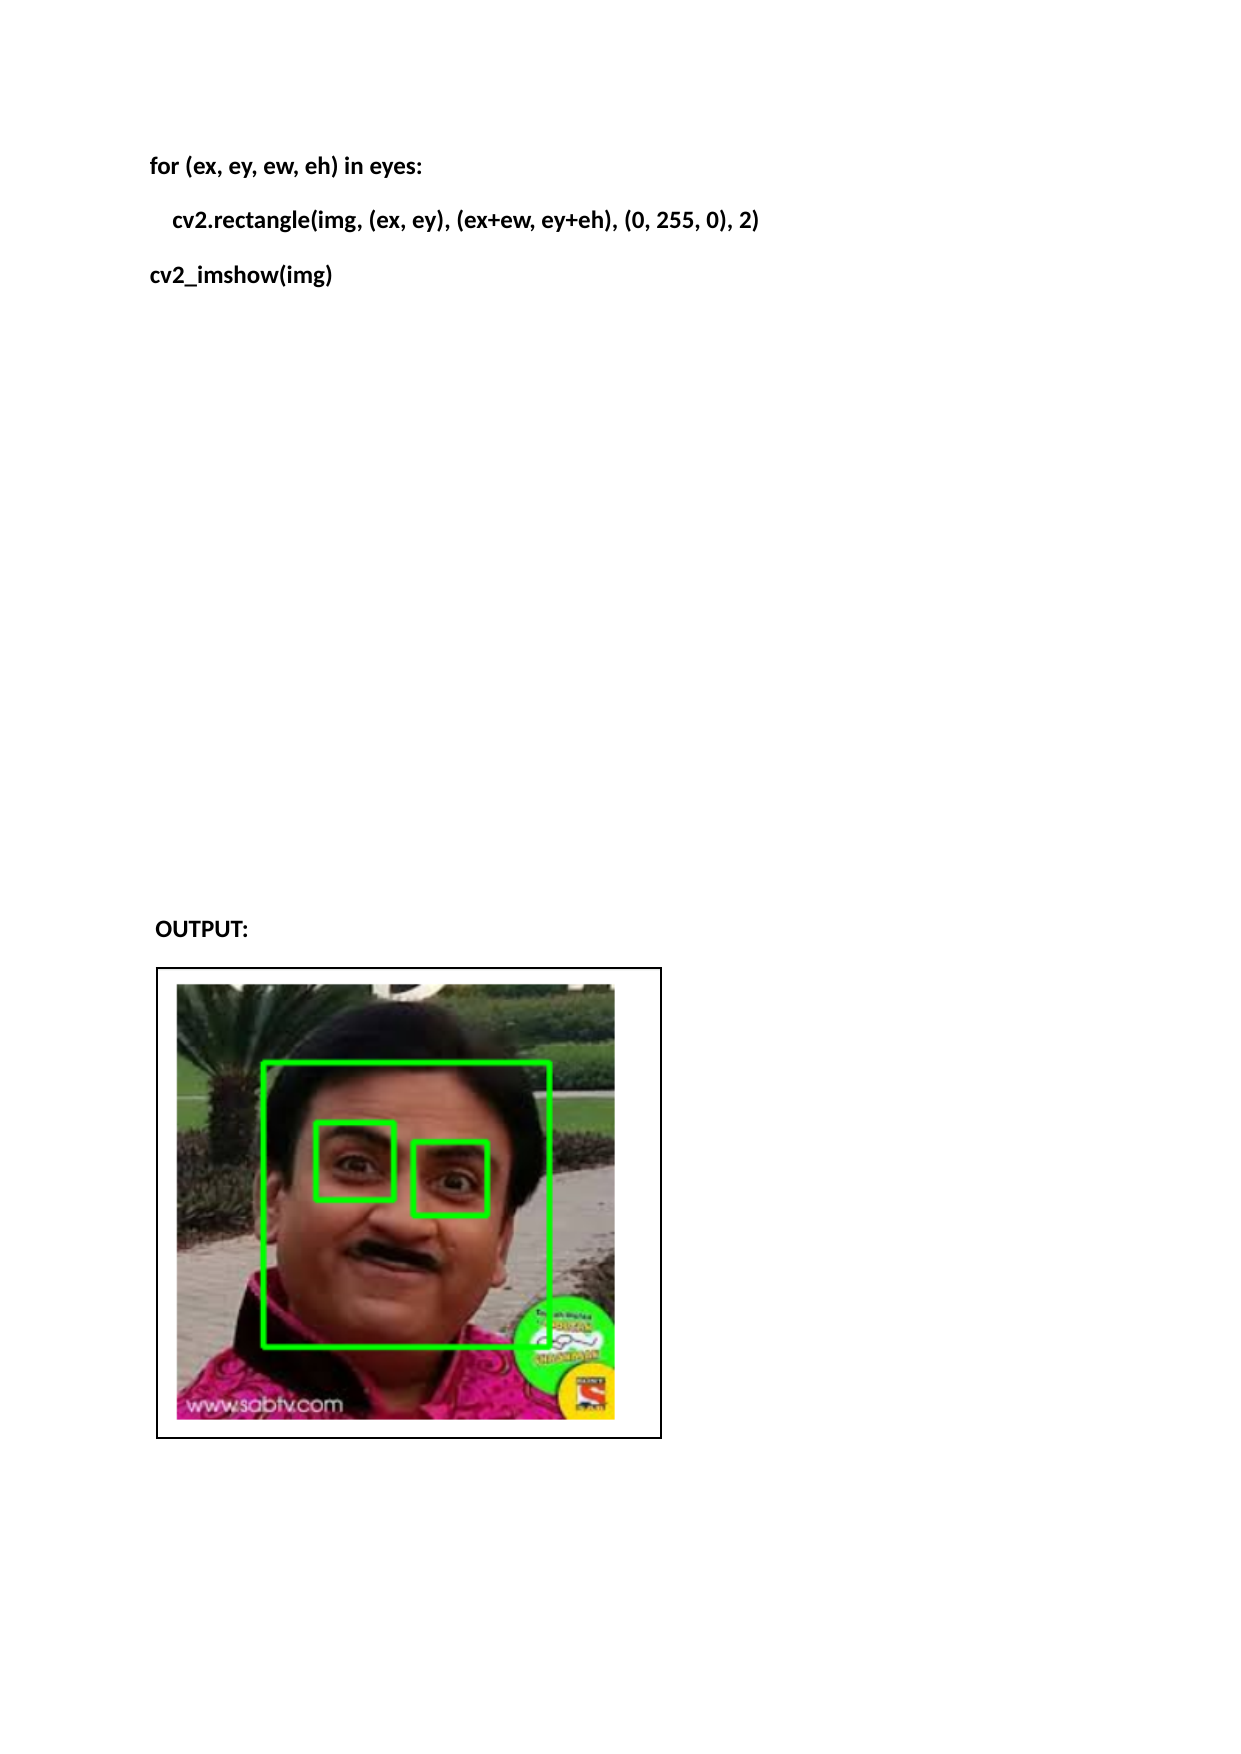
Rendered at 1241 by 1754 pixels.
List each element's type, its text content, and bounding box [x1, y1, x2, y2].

text for (ex, ey, ew, eh) in eyes: [149, 150, 1008, 181]
text OUTPUT: [149, 913, 1008, 943]
text cv2_imshow(img) [149, 259, 1008, 289]
text cv2.rectangle(img, (ex, ey), (ex+ew, ey+eh), (0, 255, 0), 2) [149, 204, 1008, 235]
picture [158, 969, 660, 1437]
